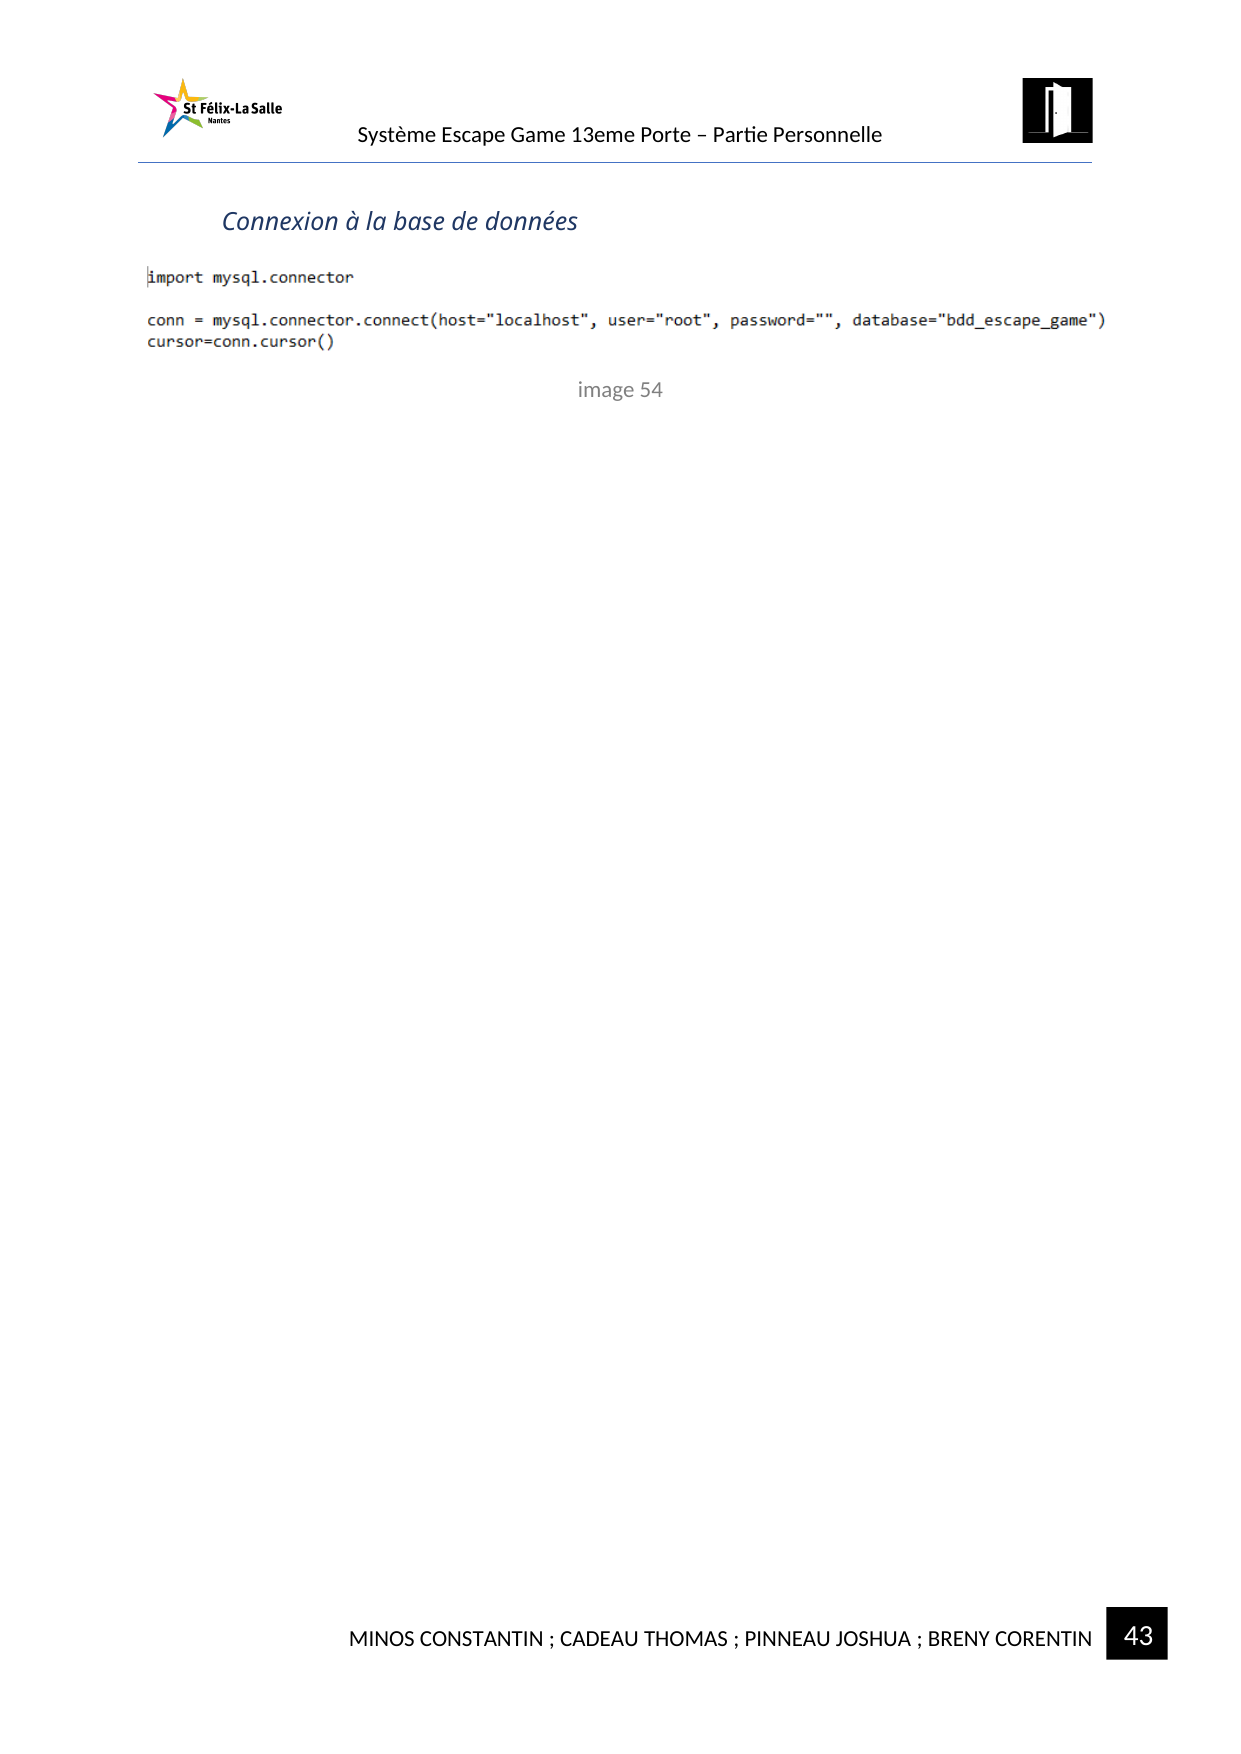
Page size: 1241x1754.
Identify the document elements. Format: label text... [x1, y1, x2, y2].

subtitle Connexion à la base de données [221, 204, 1092, 238]
picture [1022, 78, 1093, 143]
text image 54 [148, 373, 1092, 403]
picture [147, 73, 290, 142]
picture [147, 265, 1123, 373]
